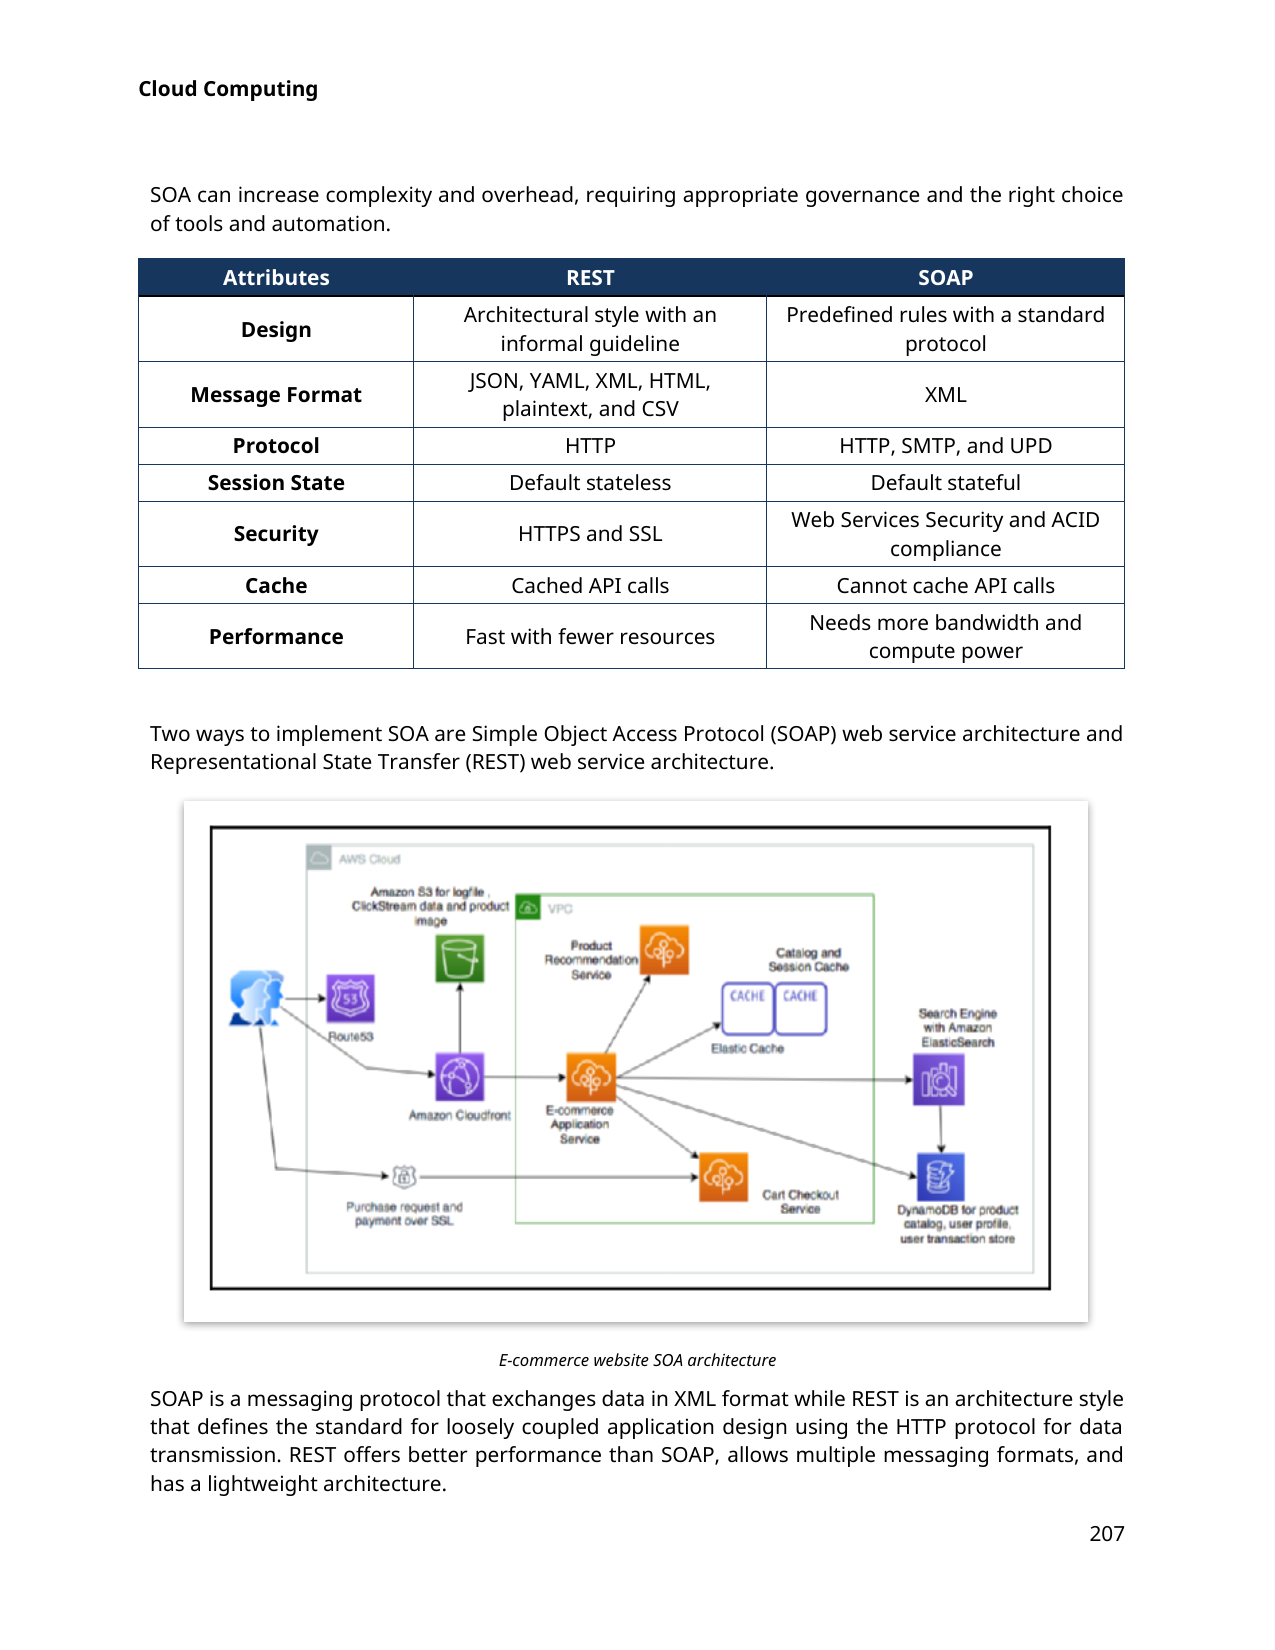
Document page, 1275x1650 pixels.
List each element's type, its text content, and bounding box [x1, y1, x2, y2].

table_cell Default stateful [767, 465, 1124, 501]
table_cell HTTP, SMTP, and UPD [767, 428, 1124, 463]
table_cell Predefined rules with a standard protocol [767, 297, 1124, 361]
table_cell Web Services Security and ACID compliance [767, 502, 1124, 566]
picture [198, 815, 1073, 1308]
table_cell Performance [139, 604, 413, 668]
table_cell Session State [139, 465, 413, 501]
table_cell Architectural style with an informal guideline [414, 297, 766, 361]
text SOA can increase complexity and overhead, requiring appropriate governance and the right choice of tools and automation. [150, 181, 1125, 237]
table_cell Cannot cache API calls [767, 567, 1124, 603]
text Two ways to implement SOA are Simple Object Access Protocol (SOAP) web service architecture and Representational State Transfer (REST) web service architecture. [150, 719, 1125, 776]
table_cell XML [767, 362, 1124, 427]
table_cell Design [139, 297, 413, 361]
table_header REST [414, 259, 766, 295]
table_cell Cache [139, 567, 413, 603]
table_cell Message Format [139, 362, 413, 427]
table_cell Fast with fewer resources [414, 604, 766, 668]
table_header SOAP [767, 259, 1124, 295]
table_cell Cached API calls [414, 567, 766, 603]
table_cell HTTPS and SSL [414, 502, 766, 566]
table_cell JSON, YAML, XML, HTML, plaintext, and CSV [414, 362, 766, 427]
text SOAP is a messaging protocol that exchanges data in XML format while REST is an architecture style that defines the standard for loosely coupled application design using the HTTP protocol for data transmission. REST offers better performance than SOAP, allows multiple messaging formats, and has a lightweight architecture. [150, 1384, 1125, 1497]
text E-commerce website SOA architecture [150, 1348, 1125, 1371]
table_cell Needs more bandwidth and compute power [767, 604, 1124, 668]
table_cell HTTP [414, 428, 766, 463]
table_header Attributes [139, 259, 413, 295]
table_cell Protocol [139, 428, 413, 463]
table_cell Security [139, 502, 413, 566]
table_cell Default stateless [414, 465, 766, 501]
